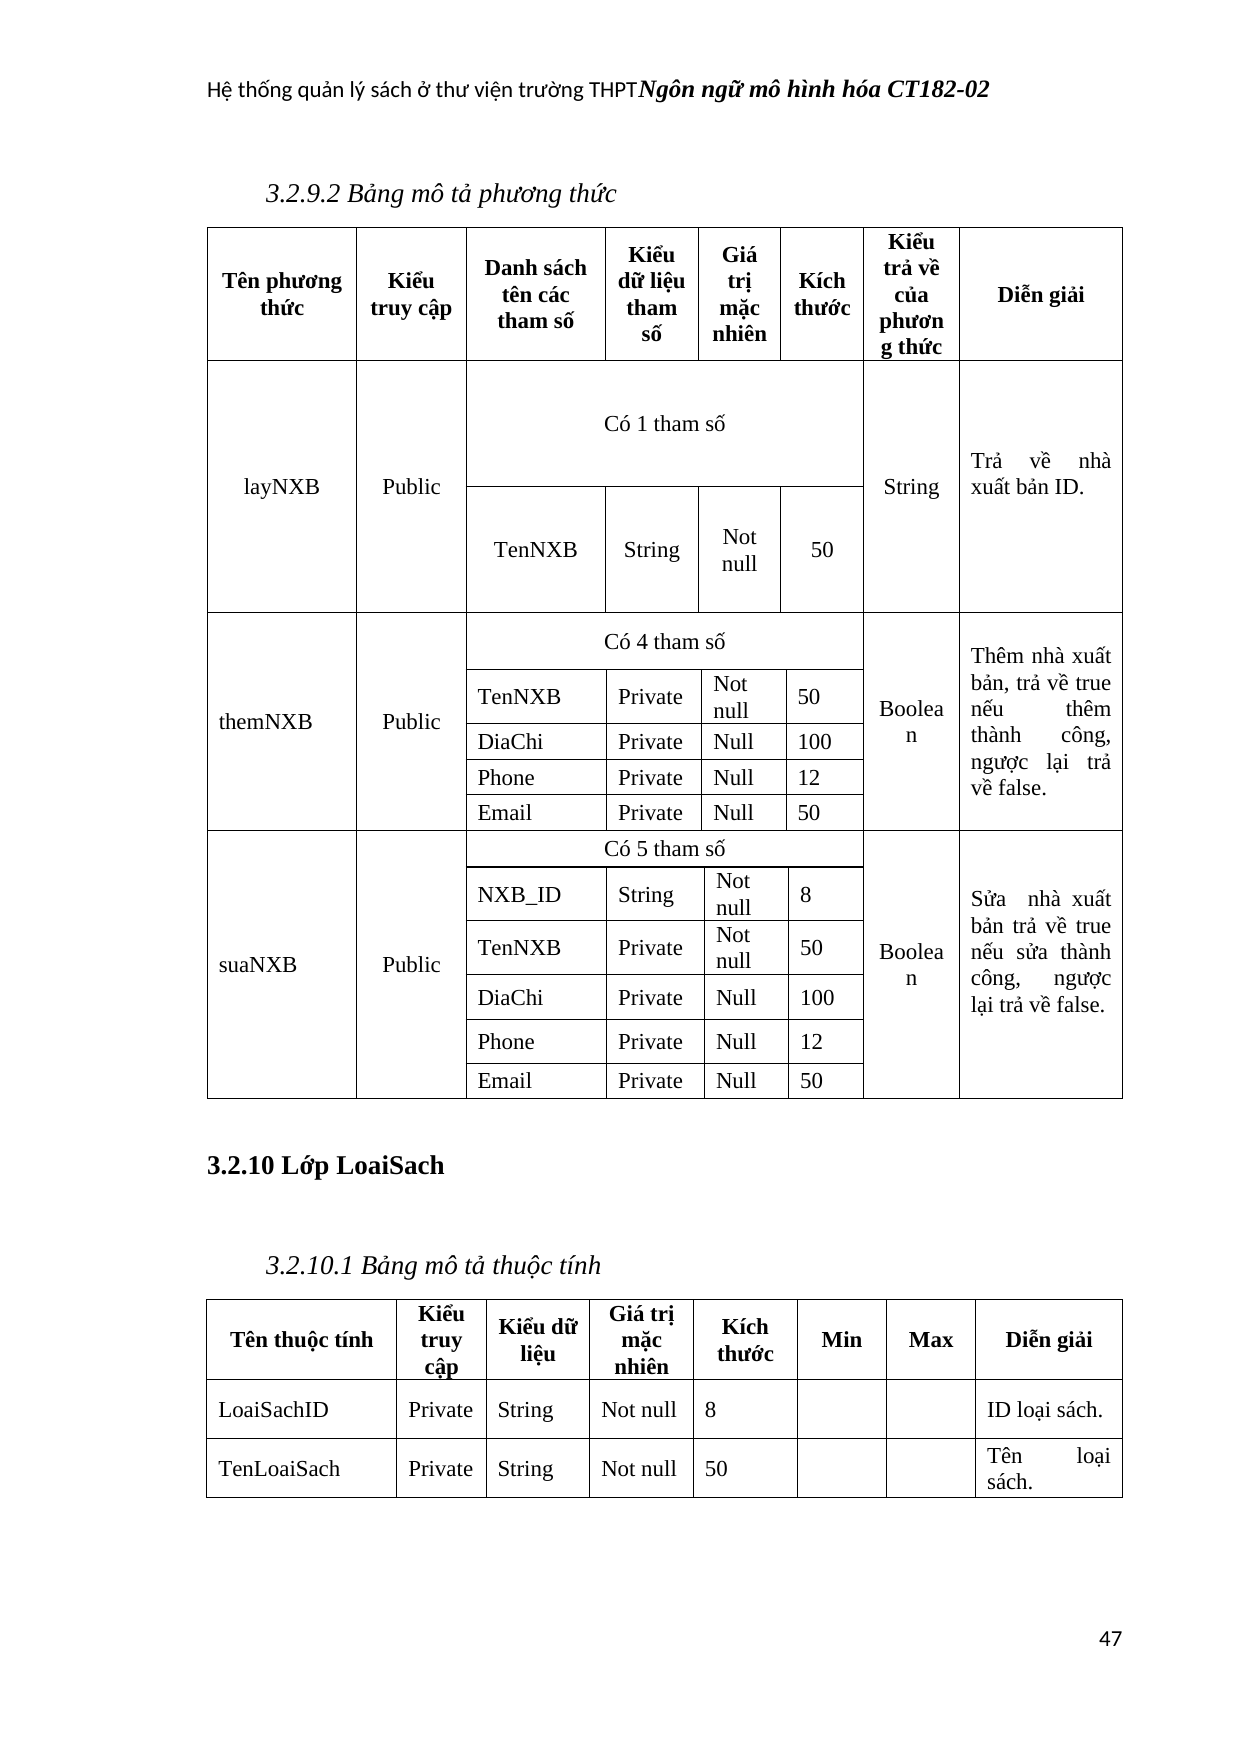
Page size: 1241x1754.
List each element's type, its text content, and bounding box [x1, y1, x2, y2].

table_cell Thêm nhà xuất bản, trả về true nếu thêm thành công, ngược lại trả về false. [960, 613, 1122, 830]
table_cell Public [357, 361, 466, 612]
table_header Kích thước [694, 1300, 797, 1379]
table_cell Private [397, 1380, 486, 1438]
table_cell Phone [467, 1020, 606, 1063]
table_cell Private [397, 1439, 486, 1497]
table_cell 50 [787, 670, 863, 723]
table_header Kiểu dữ liệu [487, 1300, 589, 1379]
table_cell Tên loại sách. [976, 1439, 1122, 1497]
table_cell 12 [787, 760, 863, 793]
table_cell Not null [699, 487, 780, 612]
table_cell [798, 1439, 886, 1497]
table_cell Not null [702, 670, 786, 723]
table_header Kiểu truy cập [397, 1300, 486, 1379]
table_cell Private [607, 795, 701, 830]
table_cell TenLoaiSach [207, 1439, 396, 1497]
table_cell Null [702, 724, 786, 759]
table_cell Not null [590, 1439, 693, 1497]
table_cell Not null [590, 1380, 693, 1438]
table_header Danh sách tên các tham số [467, 228, 605, 360]
table_cell Null [705, 1064, 788, 1098]
table_cell String [607, 868, 704, 920]
table_cell String [606, 487, 698, 612]
table_cell 50 [694, 1439, 797, 1497]
table_header Min [798, 1300, 886, 1379]
table_header Tên thuộc tính [207, 1300, 396, 1379]
table_cell Private [607, 760, 701, 793]
table_cell suaNXB [208, 831, 356, 1098]
table_header Kiểu dữ liệu tham số [606, 228, 698, 360]
table_cell Private [607, 975, 704, 1019]
table_cell 50 [787, 795, 863, 830]
table_cell String [864, 361, 959, 612]
table_cell Public [357, 831, 466, 1098]
table_cell ID loại sách. [976, 1380, 1122, 1438]
table_header Max [887, 1300, 975, 1379]
table_cell Private [607, 1064, 704, 1098]
table_header Tên phương thức [208, 228, 356, 360]
table_cell Trả về nhà xuất bản ID. [960, 361, 1122, 612]
table_cell [798, 1380, 886, 1438]
table_header Diễn giải [976, 1300, 1122, 1379]
table_cell Not null [705, 921, 788, 974]
table_cell TenNXB [467, 487, 605, 612]
table_cell TenNXB [467, 670, 606, 723]
table_cell 50 [789, 921, 863, 974]
table_cell Null [705, 1020, 788, 1063]
table_cell 100 [787, 724, 863, 759]
table_cell Boolean [864, 613, 959, 830]
table_cell Email [467, 795, 606, 830]
table_cell Private [607, 921, 704, 974]
table_cell [887, 1439, 975, 1497]
table_header Diễn giải [960, 228, 1122, 360]
table_cell Private [607, 1020, 704, 1063]
table_cell themNXB [208, 613, 356, 830]
table_cell TenNXB [467, 921, 606, 974]
table_cell layNXB [208, 361, 356, 612]
table_header Kiểu trả về của phương thức [864, 228, 959, 360]
table_cell DiaChi [467, 724, 606, 759]
table_cell 50 [781, 487, 863, 612]
table_header Kiểu truy cập [357, 228, 466, 360]
table_cell Public [357, 613, 466, 830]
table_header Giá trị mặc nhiên [699, 228, 780, 360]
table_cell 8 [694, 1380, 797, 1438]
table_cell 50 [789, 1064, 863, 1098]
table_cell Email [467, 1064, 606, 1098]
subtitle 3.2.10.1 Bảng mô tả thuộc tính [207, 1249, 1122, 1280]
table_cell NXB_ID [467, 868, 606, 920]
table_cell 100 [789, 975, 863, 1019]
table_cell [887, 1380, 975, 1438]
table_cell LoaiSachID [207, 1380, 396, 1438]
subtitle 3.2.10 Lớp LoaiSach [207, 1149, 1122, 1180]
table_cell Not null [705, 868, 788, 920]
table_cell Sửa nhà xuất bản trả về true nếu sửa thành công, ngược lại trả về false. [960, 831, 1122, 1098]
table_cell Null [705, 975, 788, 1019]
table_cell Private [607, 724, 701, 759]
table_cell Null [702, 795, 786, 830]
table_cell Có 1 tham số [467, 361, 863, 486]
table_header Giá trị mặc nhiên [590, 1300, 693, 1379]
table_cell String [487, 1439, 589, 1497]
table_cell 12 [789, 1020, 863, 1063]
table_cell Private [607, 670, 701, 723]
table_cell Null [702, 760, 786, 793]
table_cell Boolean [864, 831, 959, 1098]
table_cell Phone [467, 760, 606, 793]
table_cell Có 5 tham số [467, 831, 863, 866]
table_cell 8 [789, 868, 863, 920]
table_cell Có 4 tham số [467, 613, 863, 669]
table_cell DiaChi [467, 975, 606, 1019]
table_header Kích thước [781, 228, 863, 360]
table_cell String [487, 1380, 589, 1438]
subtitle 3.2.9.2 Bảng mô tả phương thức [207, 177, 1122, 208]
